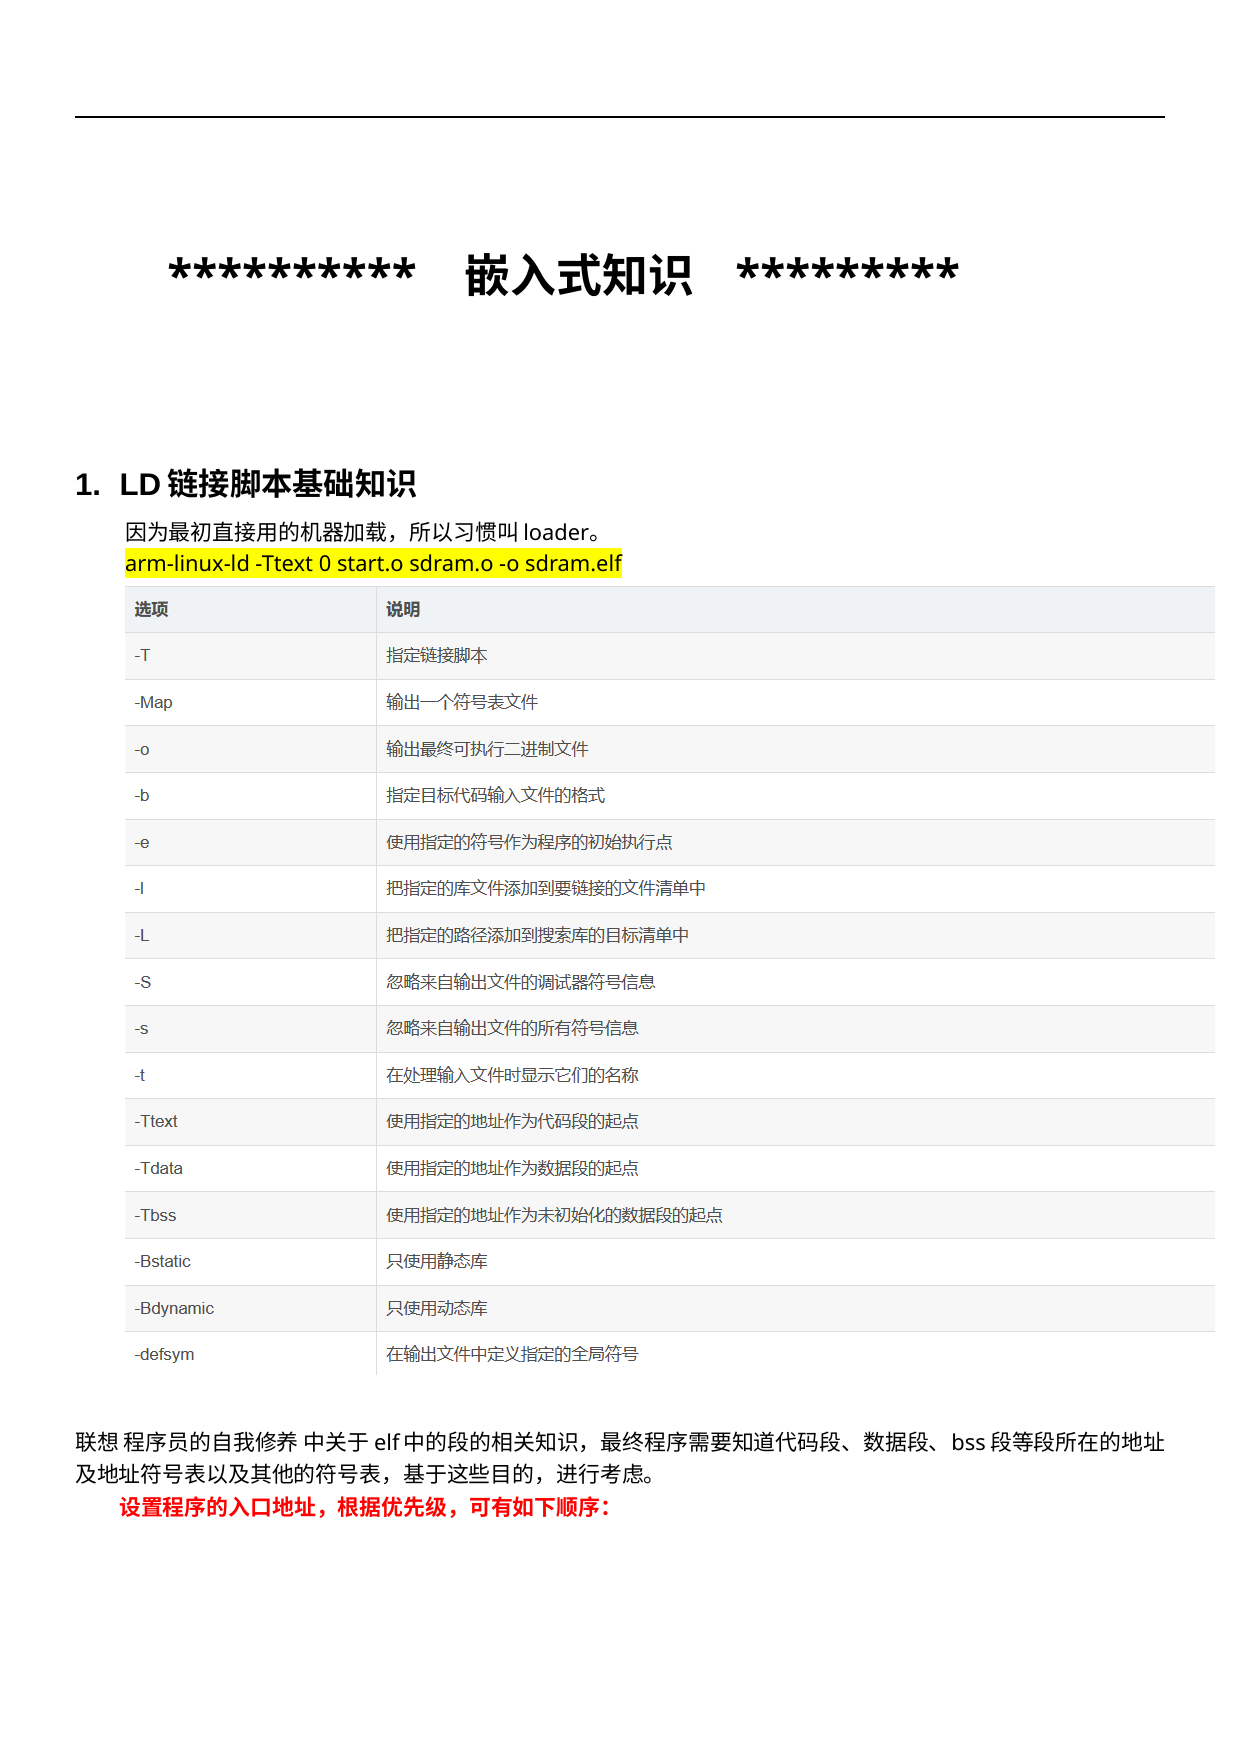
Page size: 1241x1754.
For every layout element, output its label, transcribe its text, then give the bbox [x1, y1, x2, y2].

text 因为最初直接用的机器加载，所以习惯叫loader。 [75, 514, 1165, 547]
subtitle LD链接脚本基础知识 [75, 449, 1165, 514]
text 设置程序的入口地址，根据优先级，可有如下顺序： [75, 1489, 1165, 1522]
text 联想 程序员的自我修养 中关于elf中的段的相关知识，最终程序需要知道代码段、数据段、bss段等段所在的地址及地址符号表以及其他的符号表，基于这些目的，进行考虑。 [75, 1424, 1165, 1489]
text arm-linux-ld -Ttext 0 start.o sdram.o -o sdram.elf [75, 547, 1165, 579]
subtitle ********** 嵌入式知识 ********* [75, 224, 1165, 322]
